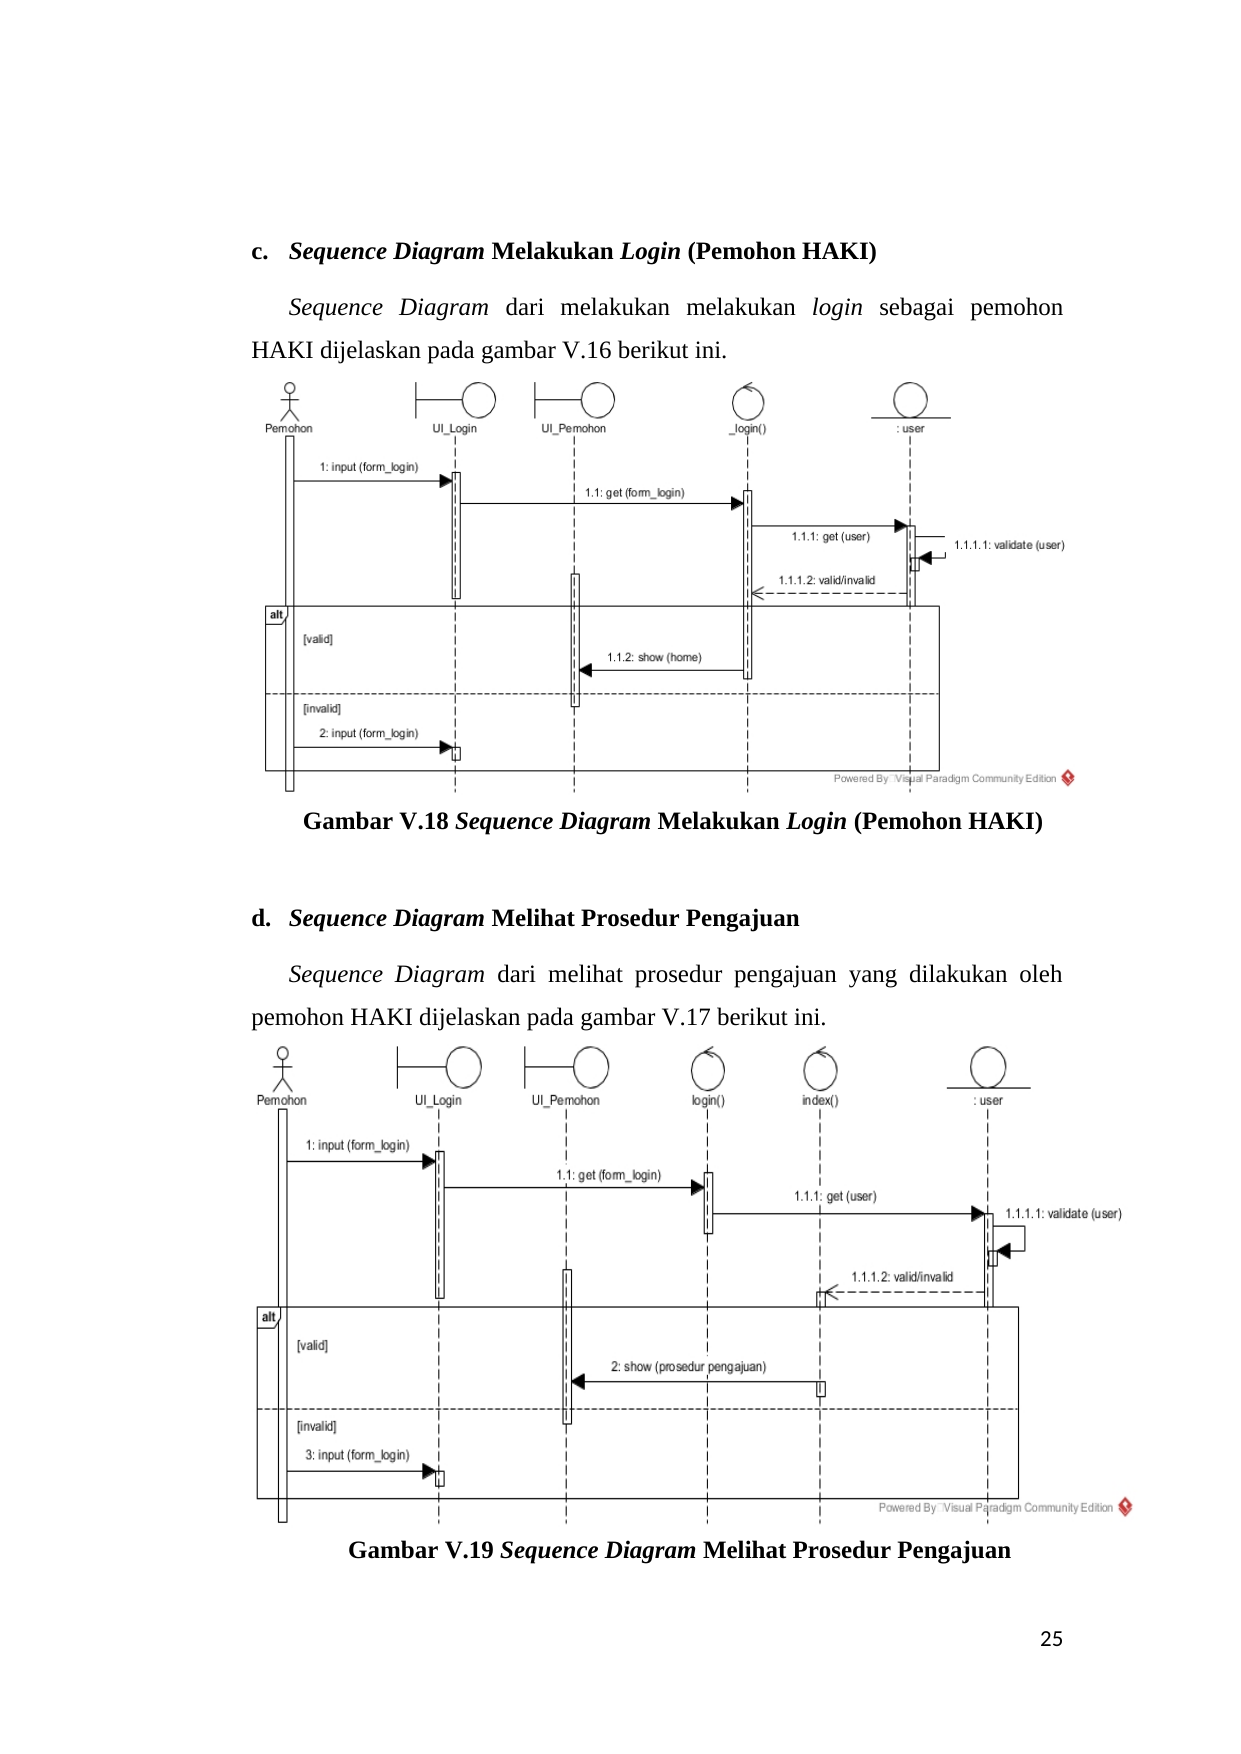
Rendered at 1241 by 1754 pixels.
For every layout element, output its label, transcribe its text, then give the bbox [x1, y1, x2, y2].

text Sequence Diagram dari melihat prosedur pengajuan yang dilakukan oleh pemohon HAKI dijelaskan pada gambar V.17 berikut ini. [251, 959, 1063, 1031]
subtitle Sequence Diagram Melakukan Login (Pemohon HAKI) [251, 236, 1063, 265]
picture [253, 380, 1080, 796]
text Sequence Diagram dari melakukan melakukan login sebagai pemohon HAKI dijelaskan pada gambar V.16 berikut ini. [251, 292, 1063, 364]
picture [244, 1044, 1138, 1528]
